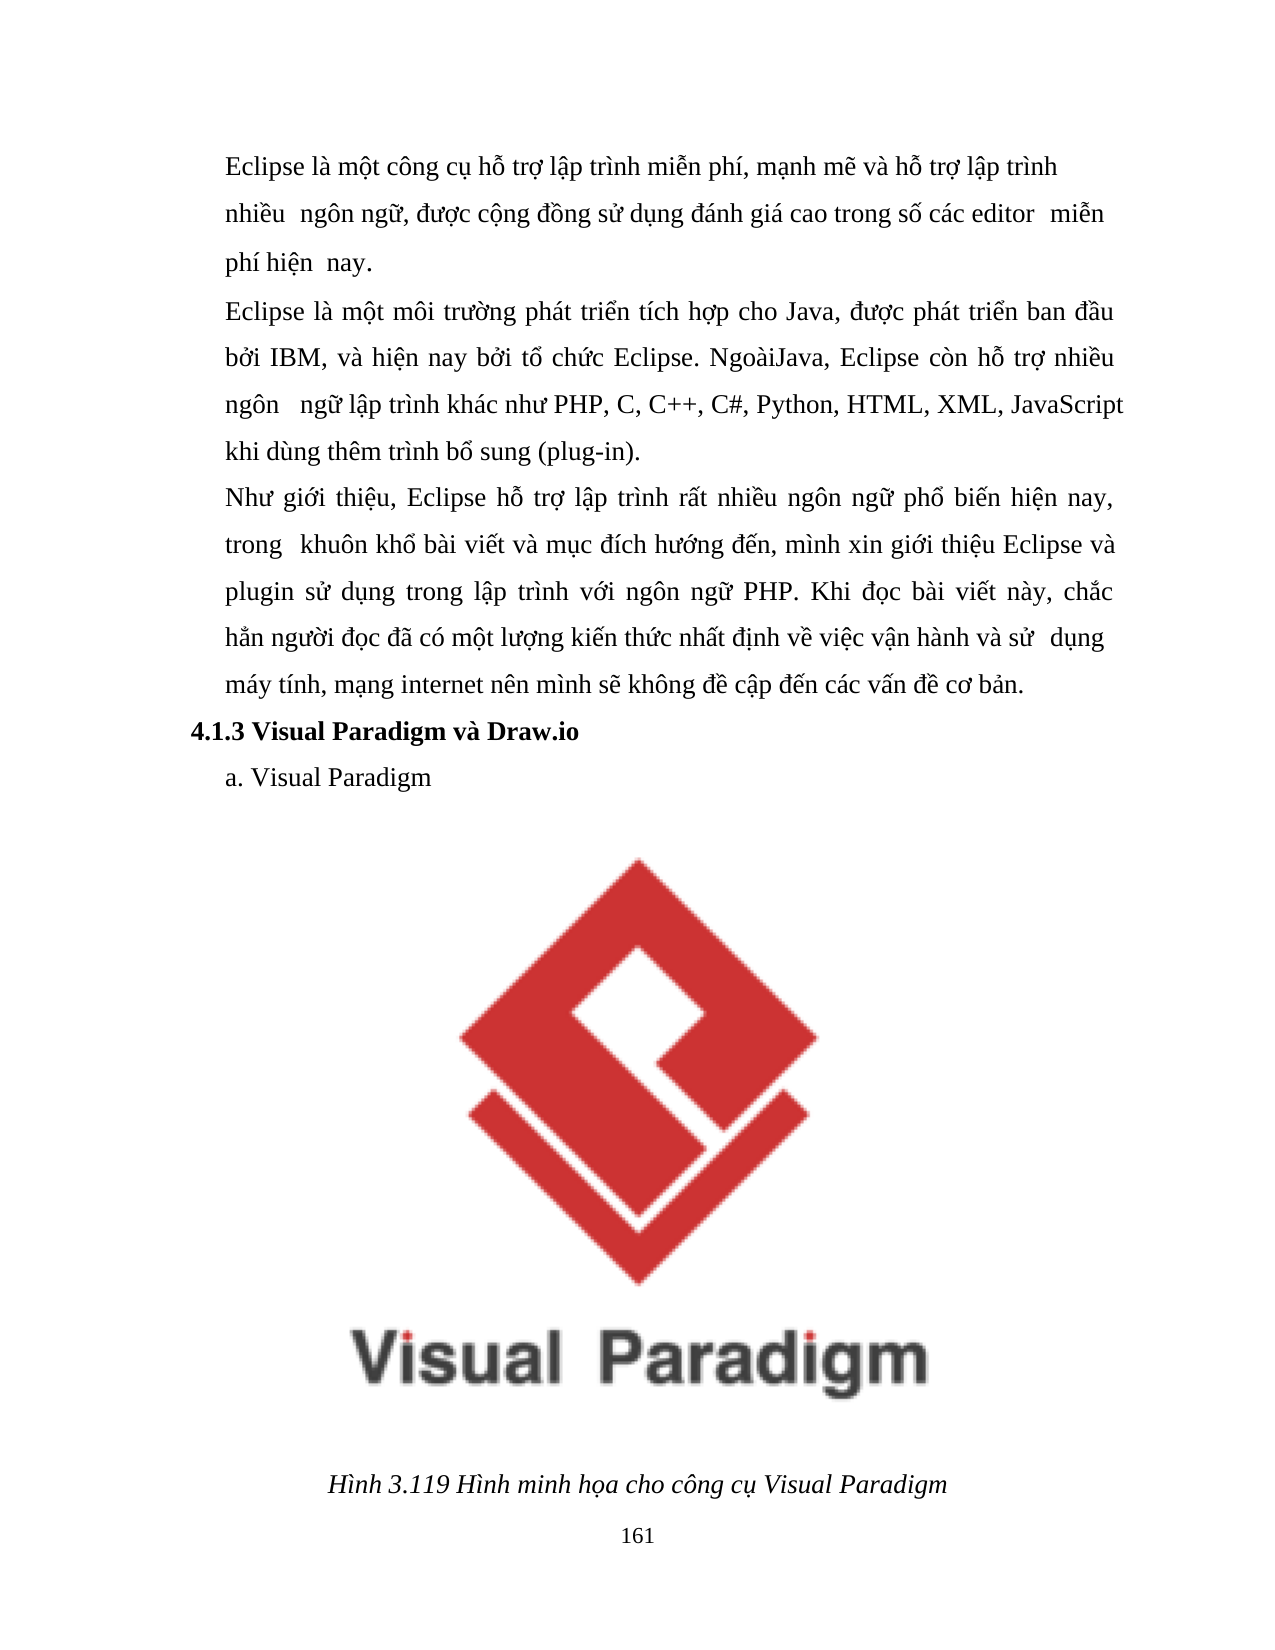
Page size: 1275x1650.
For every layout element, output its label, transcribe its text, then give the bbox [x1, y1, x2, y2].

text Eclipse là một công cụ hỗ trợ lập trình miễn phí, mạnh mẽ và hỗ trợ lập trình nhiều ngôn ngữ, được cộng đồng sử dụng đánh giá cao trong số các editor miễn phí hiện nay. [150, 150, 1125, 278]
text Hình 3.119 Hình minh họa cho công cụ Visual Paradigm [150, 1468, 1125, 1499]
subtitle 4.1.3 Visual Paradigm và Draw.io [150, 715, 1125, 746]
text a. Visual Paradigm [150, 762, 1125, 793]
text Eclipse là một môi trường phát triển tích hợp cho Java, được phát triển ban đầu bởi IBM, và hiện nay bởi tổ chức Eclipse. NgoàiJava, Eclipse còn hỗ trợ nhiều ngôn ngữ lập trình khác như PHP, C, C++, C#, Python, HTML, XML, JavaScript khi dùng thêm trình bổ sung (plug-in). [150, 295, 1125, 466]
text Như giới thiệu, Eclipse hỗ trợ lập trình rất nhiều ngôn ngữ phổ biến hiện nay, trong khuôn khổ bài viết và mục đích hướng đến, mình xin giới thiệu Eclipse và plugin sử dụng trong lập trình với ngôn ngữ PHP. Khi đọc bài viết này, chắc hẳn người đọc đã có một lượng kiến thức nhất định về việc vận hành và sử dụng máy tính, mạng internet nên mình sẽ không đề cập đến các vấn đề cơ bản. [150, 482, 1125, 699]
picture [325, 817, 951, 1443]
